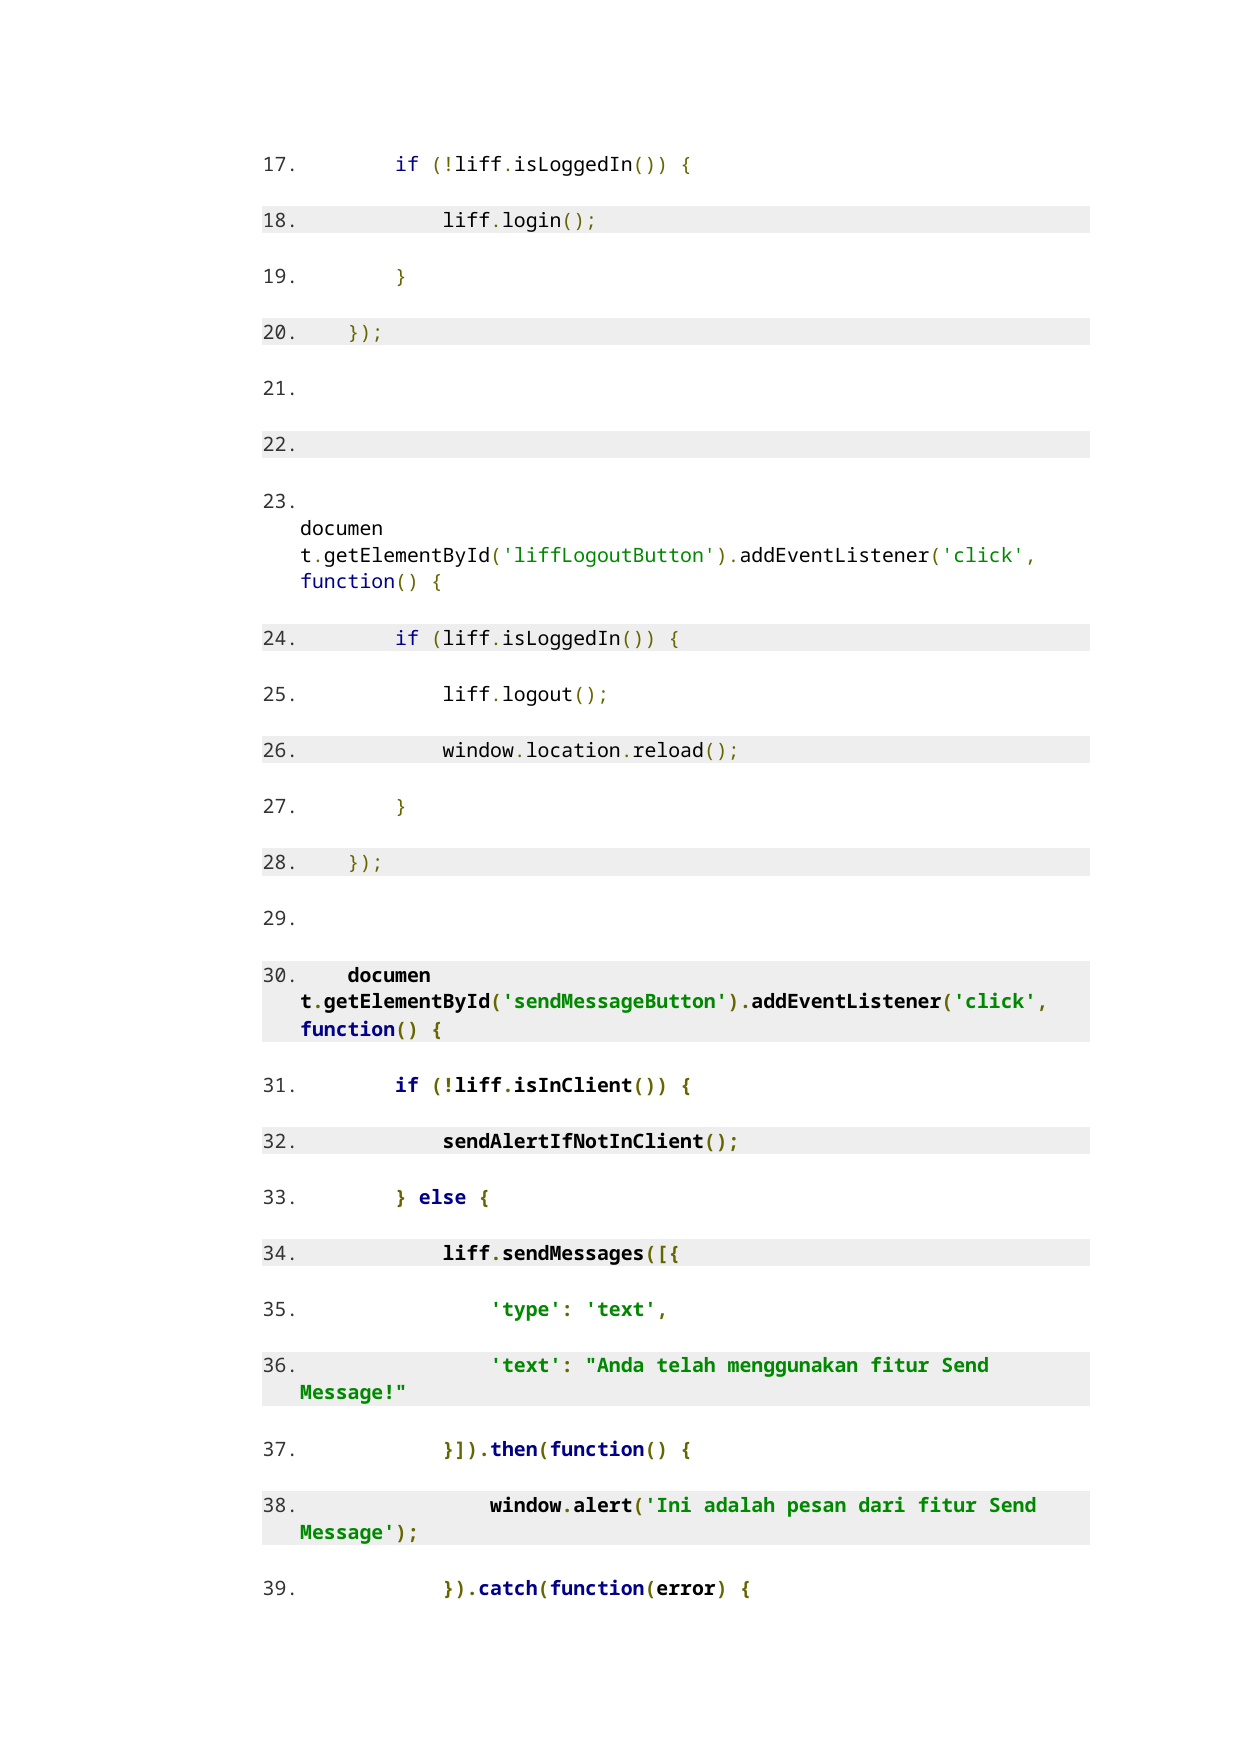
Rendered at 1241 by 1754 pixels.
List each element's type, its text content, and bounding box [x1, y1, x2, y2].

list window.alert('Ini adalah pesan dari fitur Send Message'); [262, 1491, 1090, 1545]
list document.getElementById('sendMessageButton').addEventListener('click', function() { [262, 961, 1090, 1042]
list } else { [262, 1183, 1090, 1210]
list liff.sendMessages([{ [262, 1239, 1090, 1266]
list }]).then(function() { [262, 1435, 1090, 1462]
list if (liff.isLoggedIn()) { [262, 624, 1090, 651]
list sendAlertIfNotInClient(); [262, 1127, 1090, 1154]
list }); [262, 848, 1090, 876]
list } [262, 262, 1090, 289]
list 'text': "Anda telah menggunakan fitur Send Message!" [262, 1352, 1090, 1406]
list window.location.reload(); [262, 736, 1090, 763]
list if (!liff.isInClient()) { [262, 1071, 1090, 1098]
list if (!liff.isLoggedIn()) { [262, 150, 1090, 177]
list 'type': 'text', [262, 1296, 1090, 1322]
list liff.logout(); [262, 680, 1090, 707]
list document.getElementById('liffLogoutButton').addEventListener('click', function() { [262, 487, 1090, 595]
list } [262, 792, 1090, 819]
list }).catch(function(error) { [262, 1574, 1090, 1601]
list liff.login(); [262, 206, 1090, 233]
list }); [262, 318, 1090, 345]
